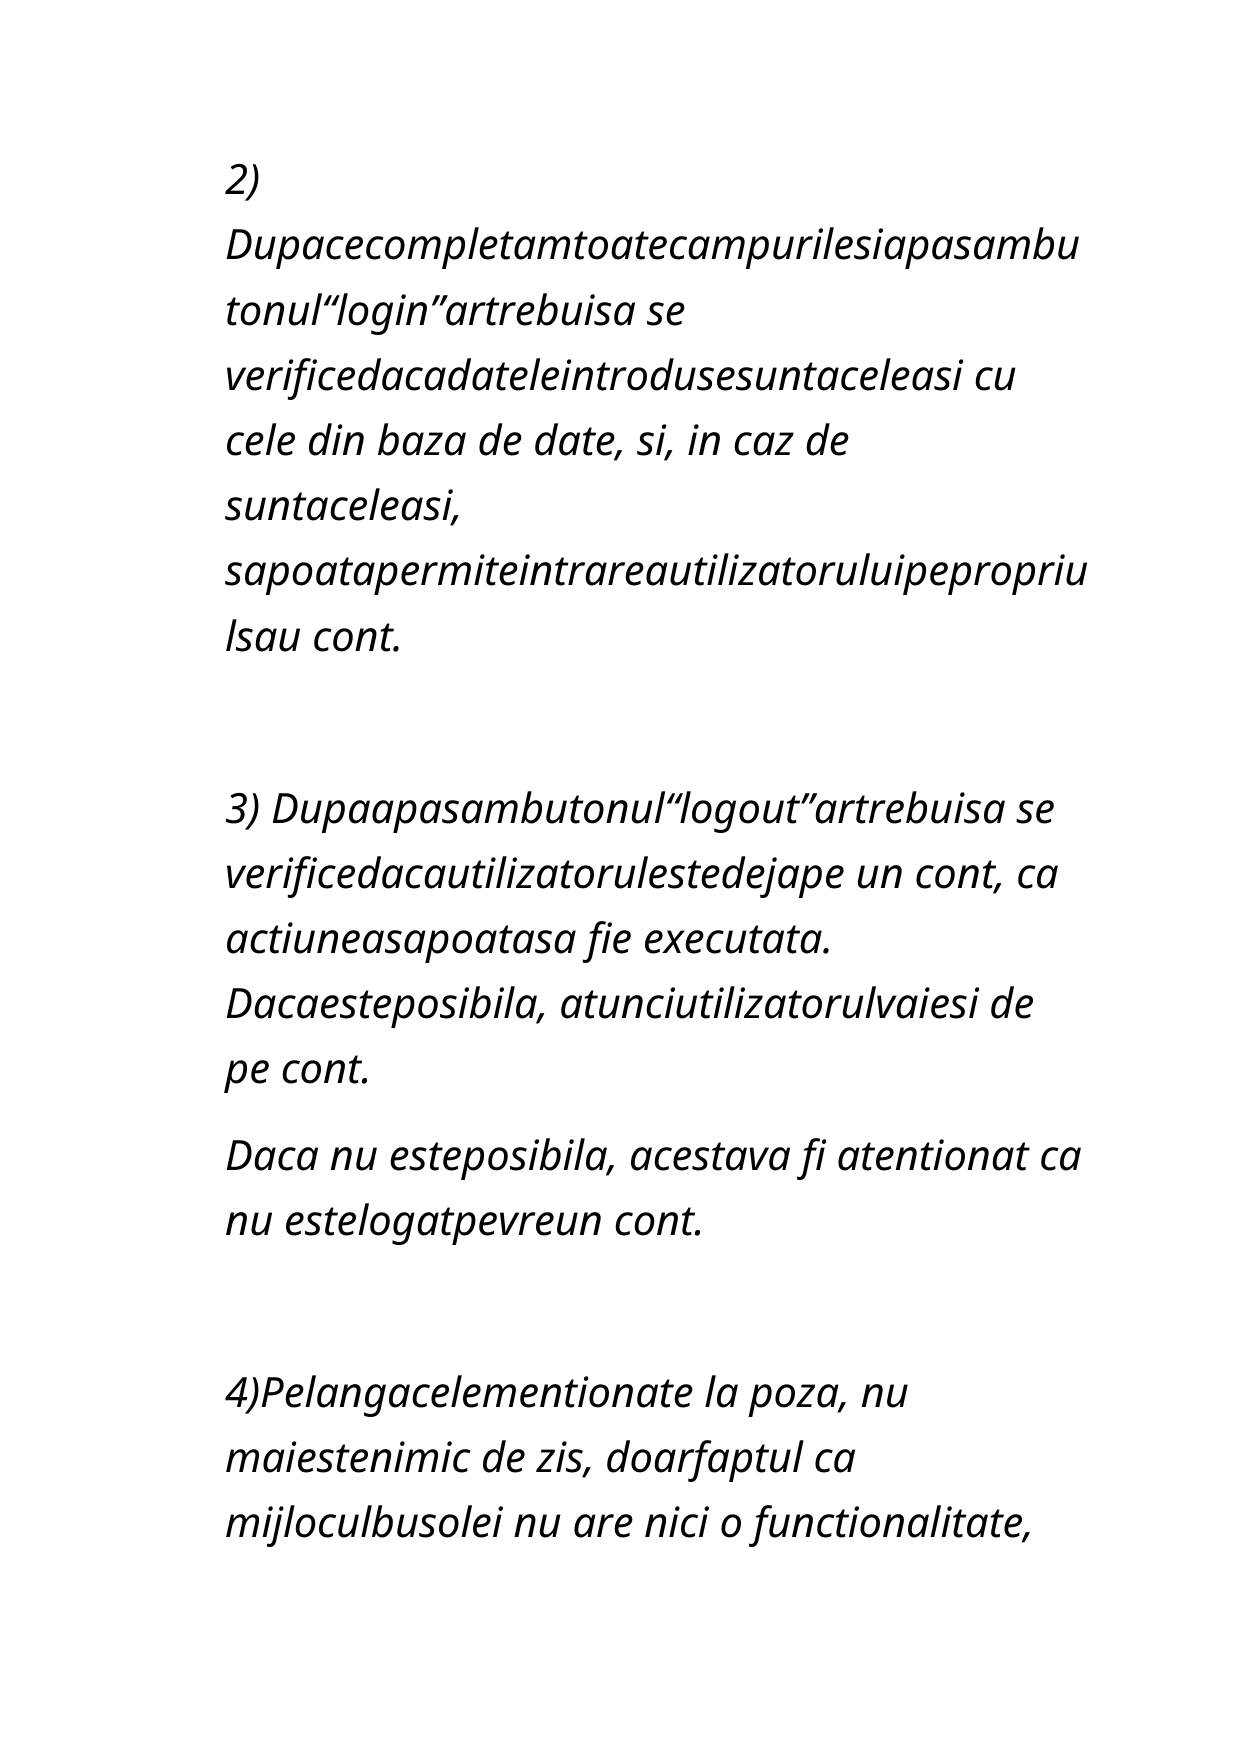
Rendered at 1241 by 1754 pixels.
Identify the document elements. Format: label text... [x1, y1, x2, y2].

text 3) Dupaapasambutonul“logout”artrebuisa se verificedacautilizatorulestedejape un cont, ca actiuneasapoatasa fie executata. Dacaesteposibila, atunciutilizatorulvaiesi de pe cont. [225, 778, 1090, 1096]
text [225, 1363, 1090, 1550]
text Daca nu esteposibila, acestava fi atentionat ca nu estelogatpevreun cont. [225, 1125, 1090, 1247]
text 2) Dupacecompletamtoatecampurilesiapasambutonul“login”artrebuisa se verificedacadateleintrodusesuntaceleasi cu cele din baza de date, si, in caz de suntaceleasi, sapoatapermiteintrareautilizatoruluipepropriulsau cont. [225, 150, 1090, 663]
